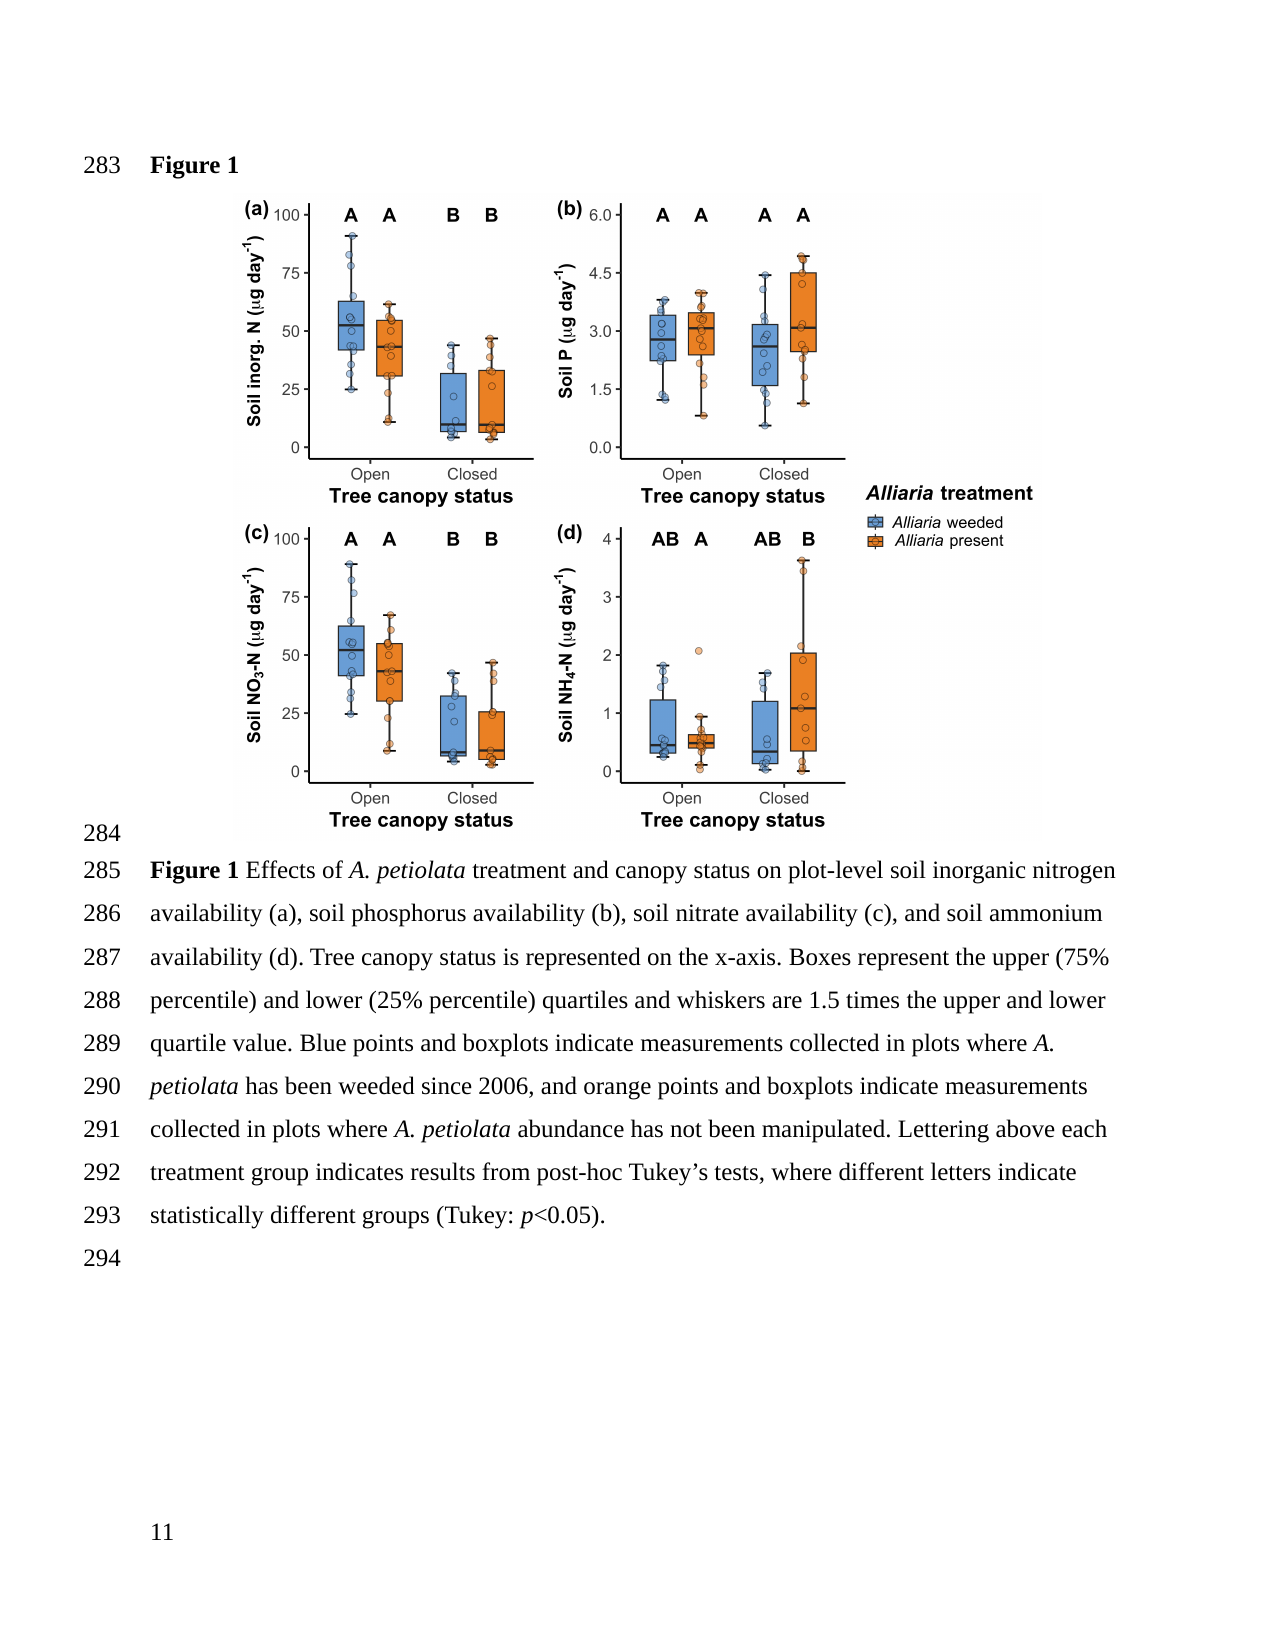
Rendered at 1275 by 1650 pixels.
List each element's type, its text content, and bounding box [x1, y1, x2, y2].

text Figure 1 Effects of A. petiolata treatment and canopy status on plot-level soil inorganic nitrogen availability (a), soil phosphorus availability (b), soil nitrate availability (c), and soil ammonium availability (d). Tree canopy status is represented on the x-axis. Boxes represent the upper (75% percentile) and lower (25% percentile) quartiles and whiskers are 1.5 times the upper and lower quartile value. Blue points and boxplots indicate measurements collected in plots where A. petiolata has been weeded since 2006, and orange points and boxplots indicate measurements collected in plots where A. petiolata abundance has not been manipulated. Lettering above each treatment group indicates results from post-hoc Tukey’s tests, where different letters indicate statistically different groups (Tukey: p<0.05). [150, 855, 1125, 1229]
text Figure 1 [150, 150, 1125, 179]
picture [232, 193, 1043, 841]
